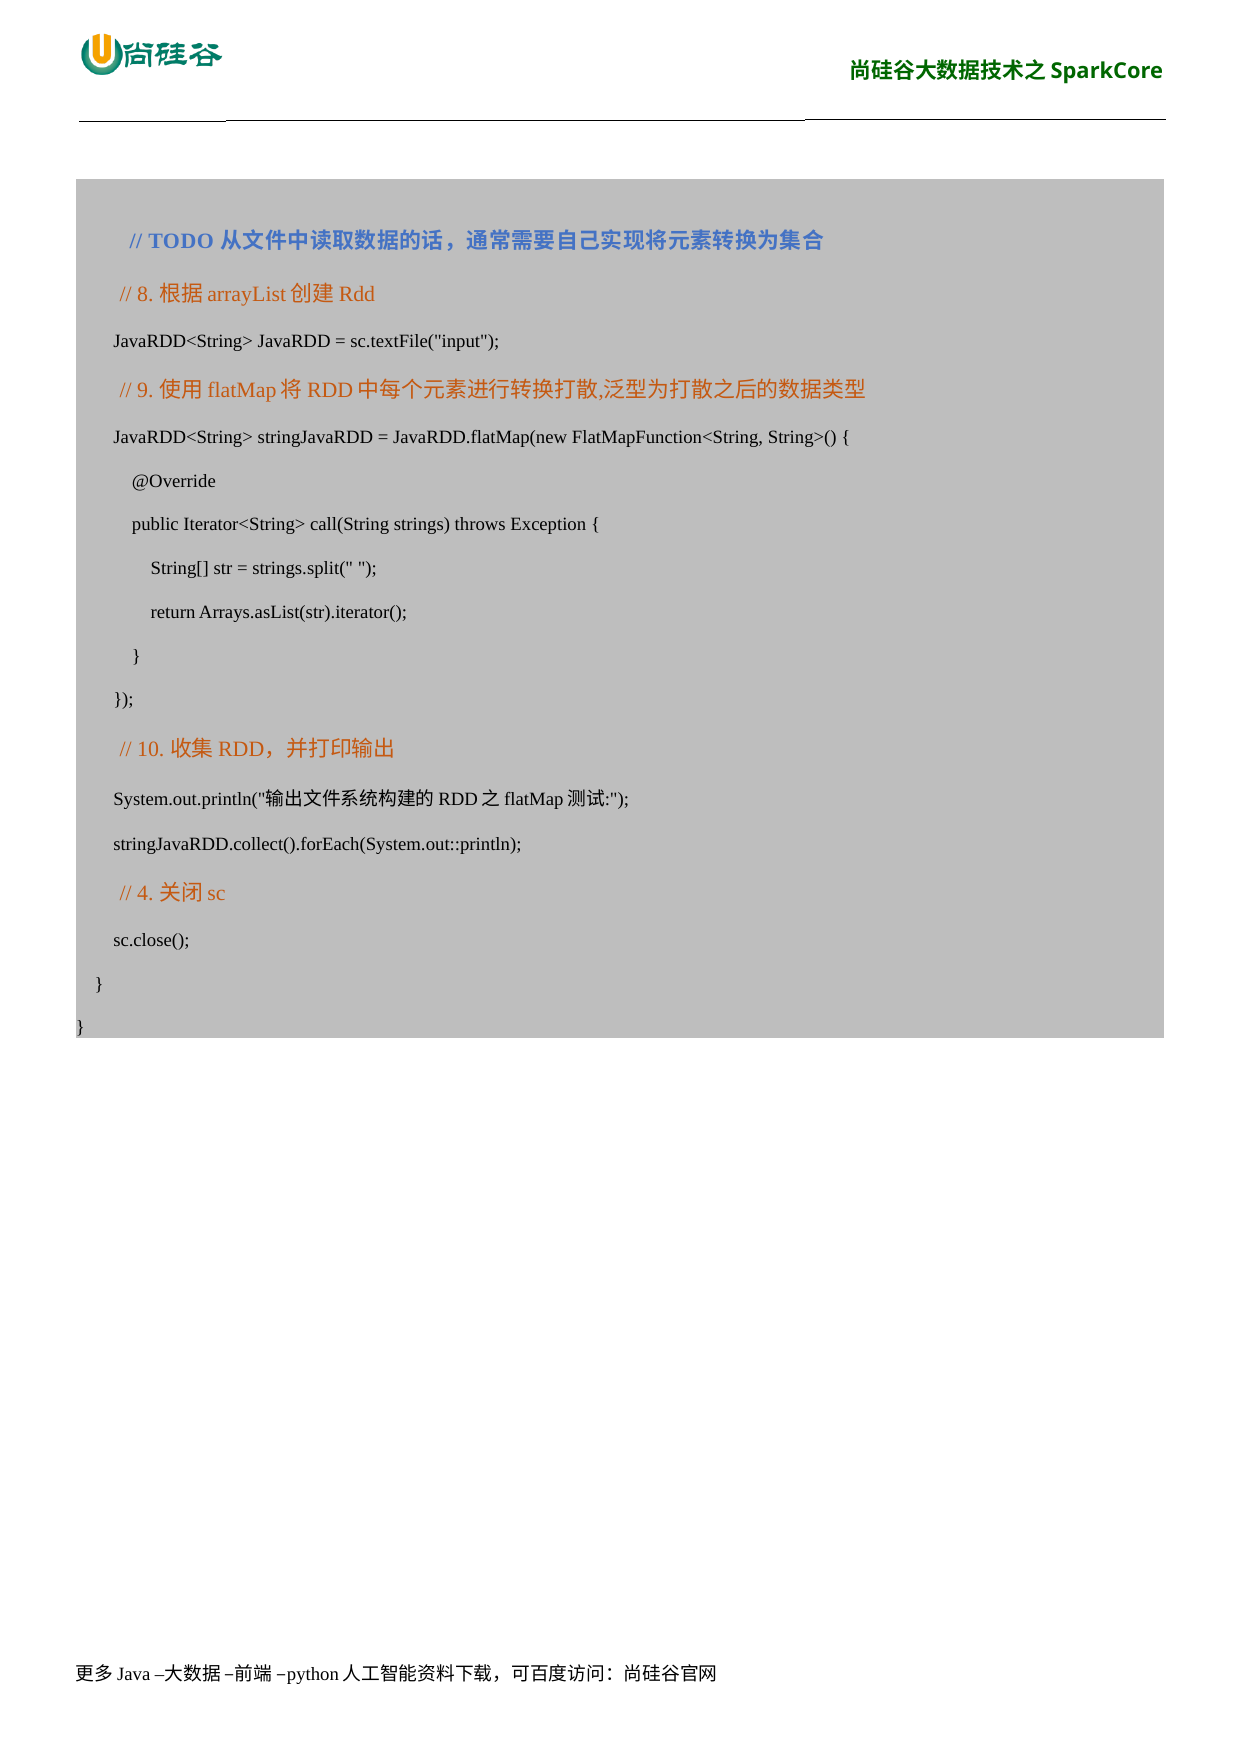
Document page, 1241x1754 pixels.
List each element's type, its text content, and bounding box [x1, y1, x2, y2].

text stringJavaRDD.collect().forEach(System.out::println); [76, 831, 1164, 854]
text sc.close(); [76, 927, 1164, 950]
text JavaRDD<String> stringJavaRDD = JavaRDD.flatMap(new FlatMapFunction<String, String>() { [76, 424, 1164, 447]
text } [76, 971, 1164, 994]
text public Iterator<String> call(String strings) throws Exception { [76, 512, 1164, 535]
text String[] str = strings.split(" "); [76, 556, 1164, 579]
text // 9. 使用flatMap将RDD中每个元素进行转换打散,泛型为打散之后的数据类型 [76, 372, 1164, 404]
text }); [76, 687, 1164, 710]
text // 8. 根据arrayList创建Rdd [76, 276, 1164, 307]
text @Override [76, 468, 1164, 491]
text // TODO 从文件中读取数据的话，通常需要自己实现将元素转换为集合 [76, 223, 1164, 255]
text // 4. 关闭sc [76, 875, 1164, 907]
text System.out.println("输出文件系统构建的RDD之flatMap测试:"); [76, 783, 1164, 810]
text } [76, 1015, 1164, 1038]
text return Arrays.asList(str).iterator(); [76, 599, 1164, 622]
text } [76, 643, 1164, 666]
text JavaRDD<String> JavaRDD = sc.textFile("input"); [76, 328, 1164, 351]
text // 10. 收集RDD，并打印输出 [76, 731, 1164, 762]
